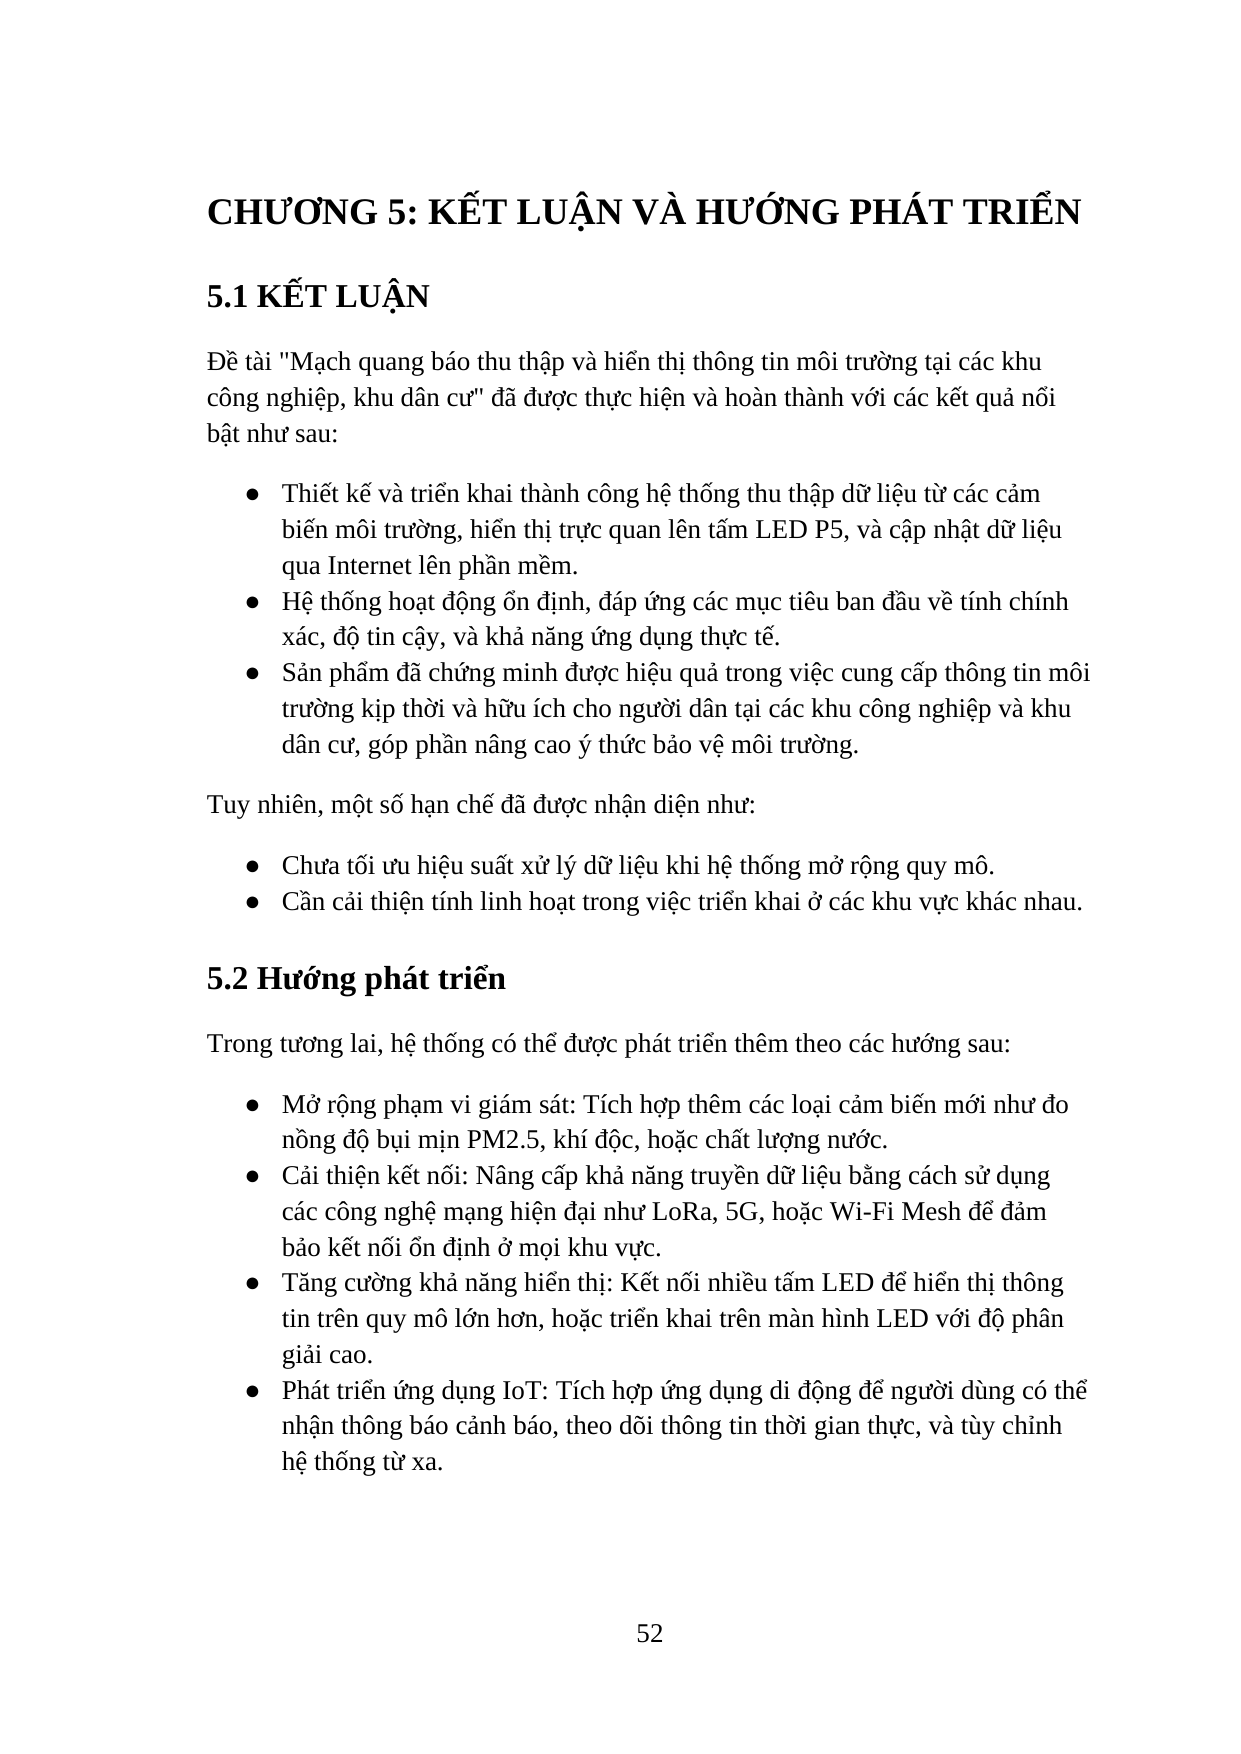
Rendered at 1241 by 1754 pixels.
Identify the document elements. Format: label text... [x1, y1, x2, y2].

list Tăng cường khả năng hiển thị: Kết nối nhiều tấm LED để hiển thị thông tin trên quy mô lớn hơn, hoặc triển khai trên màn hình LED với độ phân giải cao. [244, 1267, 1093, 1369]
list Sản phẩm đã chứng minh được hiệu quả trong việc cung cấp thông tin môi trường kịp thời và hữu ích cho người dân tại các khu công nghiệp và khu dân cư, góp phần nâng cao ý thức bảo vệ môi trường. [244, 656, 1093, 759]
text Trong tương lai, hệ thống có thể được phát triển thêm theo các hướng sau: [207, 1027, 1093, 1058]
subtitle 5.2 Hướng phát triển [207, 958, 1093, 996]
text Đề tài "Mạch quang báo thu thập và hiển thị thông tin môi trường tại các khu công nghiệp, khu dân cư" đã được thực hiện và hoàn thành với các kết quả nổi bật như sau: [207, 345, 1093, 448]
subtitle CHƯƠNG 5: KẾT LUẬN VÀ HƯỚNG PHÁT TRIỂN [207, 189, 1093, 232]
subtitle 5.1 KẾT LUẬN [207, 276, 1093, 315]
list Cải thiện kết nối: Nâng cấp khả năng truyền dữ liệu bằng cách sử dụng các công nghệ mạng hiện đại như LoRa, 5G, hoặc Wi-Fi Mesh để đảm bảo kết nối ổn định ở mọi khu vực. [244, 1159, 1093, 1262]
list Hệ thống hoạt động ổn định, đáp ứng các mục tiêu ban đầu về tính chính xác, độ tin cậy, và khả năng ứng dụng thực tế. [244, 585, 1093, 652]
list Mở rộng phạm vi giám sát: Tích hợp thêm các loại cảm biến mới như đo nồng độ bụi mịn PM2.5, khí độc, hoặc chất lượng nước. [244, 1088, 1093, 1155]
list Thiết kế và triển khai thành công hệ thống thu thập dữ liệu từ các cảm biến môi trường, hiển thị trực quan lên tấm LED P5, và cập nhật dữ liệu qua Internet lên phần mềm. [244, 478, 1093, 580]
list Cần cải thiện tính linh hoạt trong việc triển khai ở các khu vực khác nhau. [244, 885, 1093, 916]
text Tuy nhiên, một số hạn chế đã được nhận diện như: [207, 788, 1093, 819]
list Chưa tối ưu hiệu suất xử lý dữ liệu khi hệ thống mở rộng quy mô. [244, 849, 1093, 880]
list Phát triển ứng dụng IoT: Tích hợp ứng dụng di động để người dùng có thể nhận thông báo cảnh báo, theo dõi thông tin thời gian thực, và tùy chỉnh hệ thống từ xa. [244, 1374, 1093, 1476]
